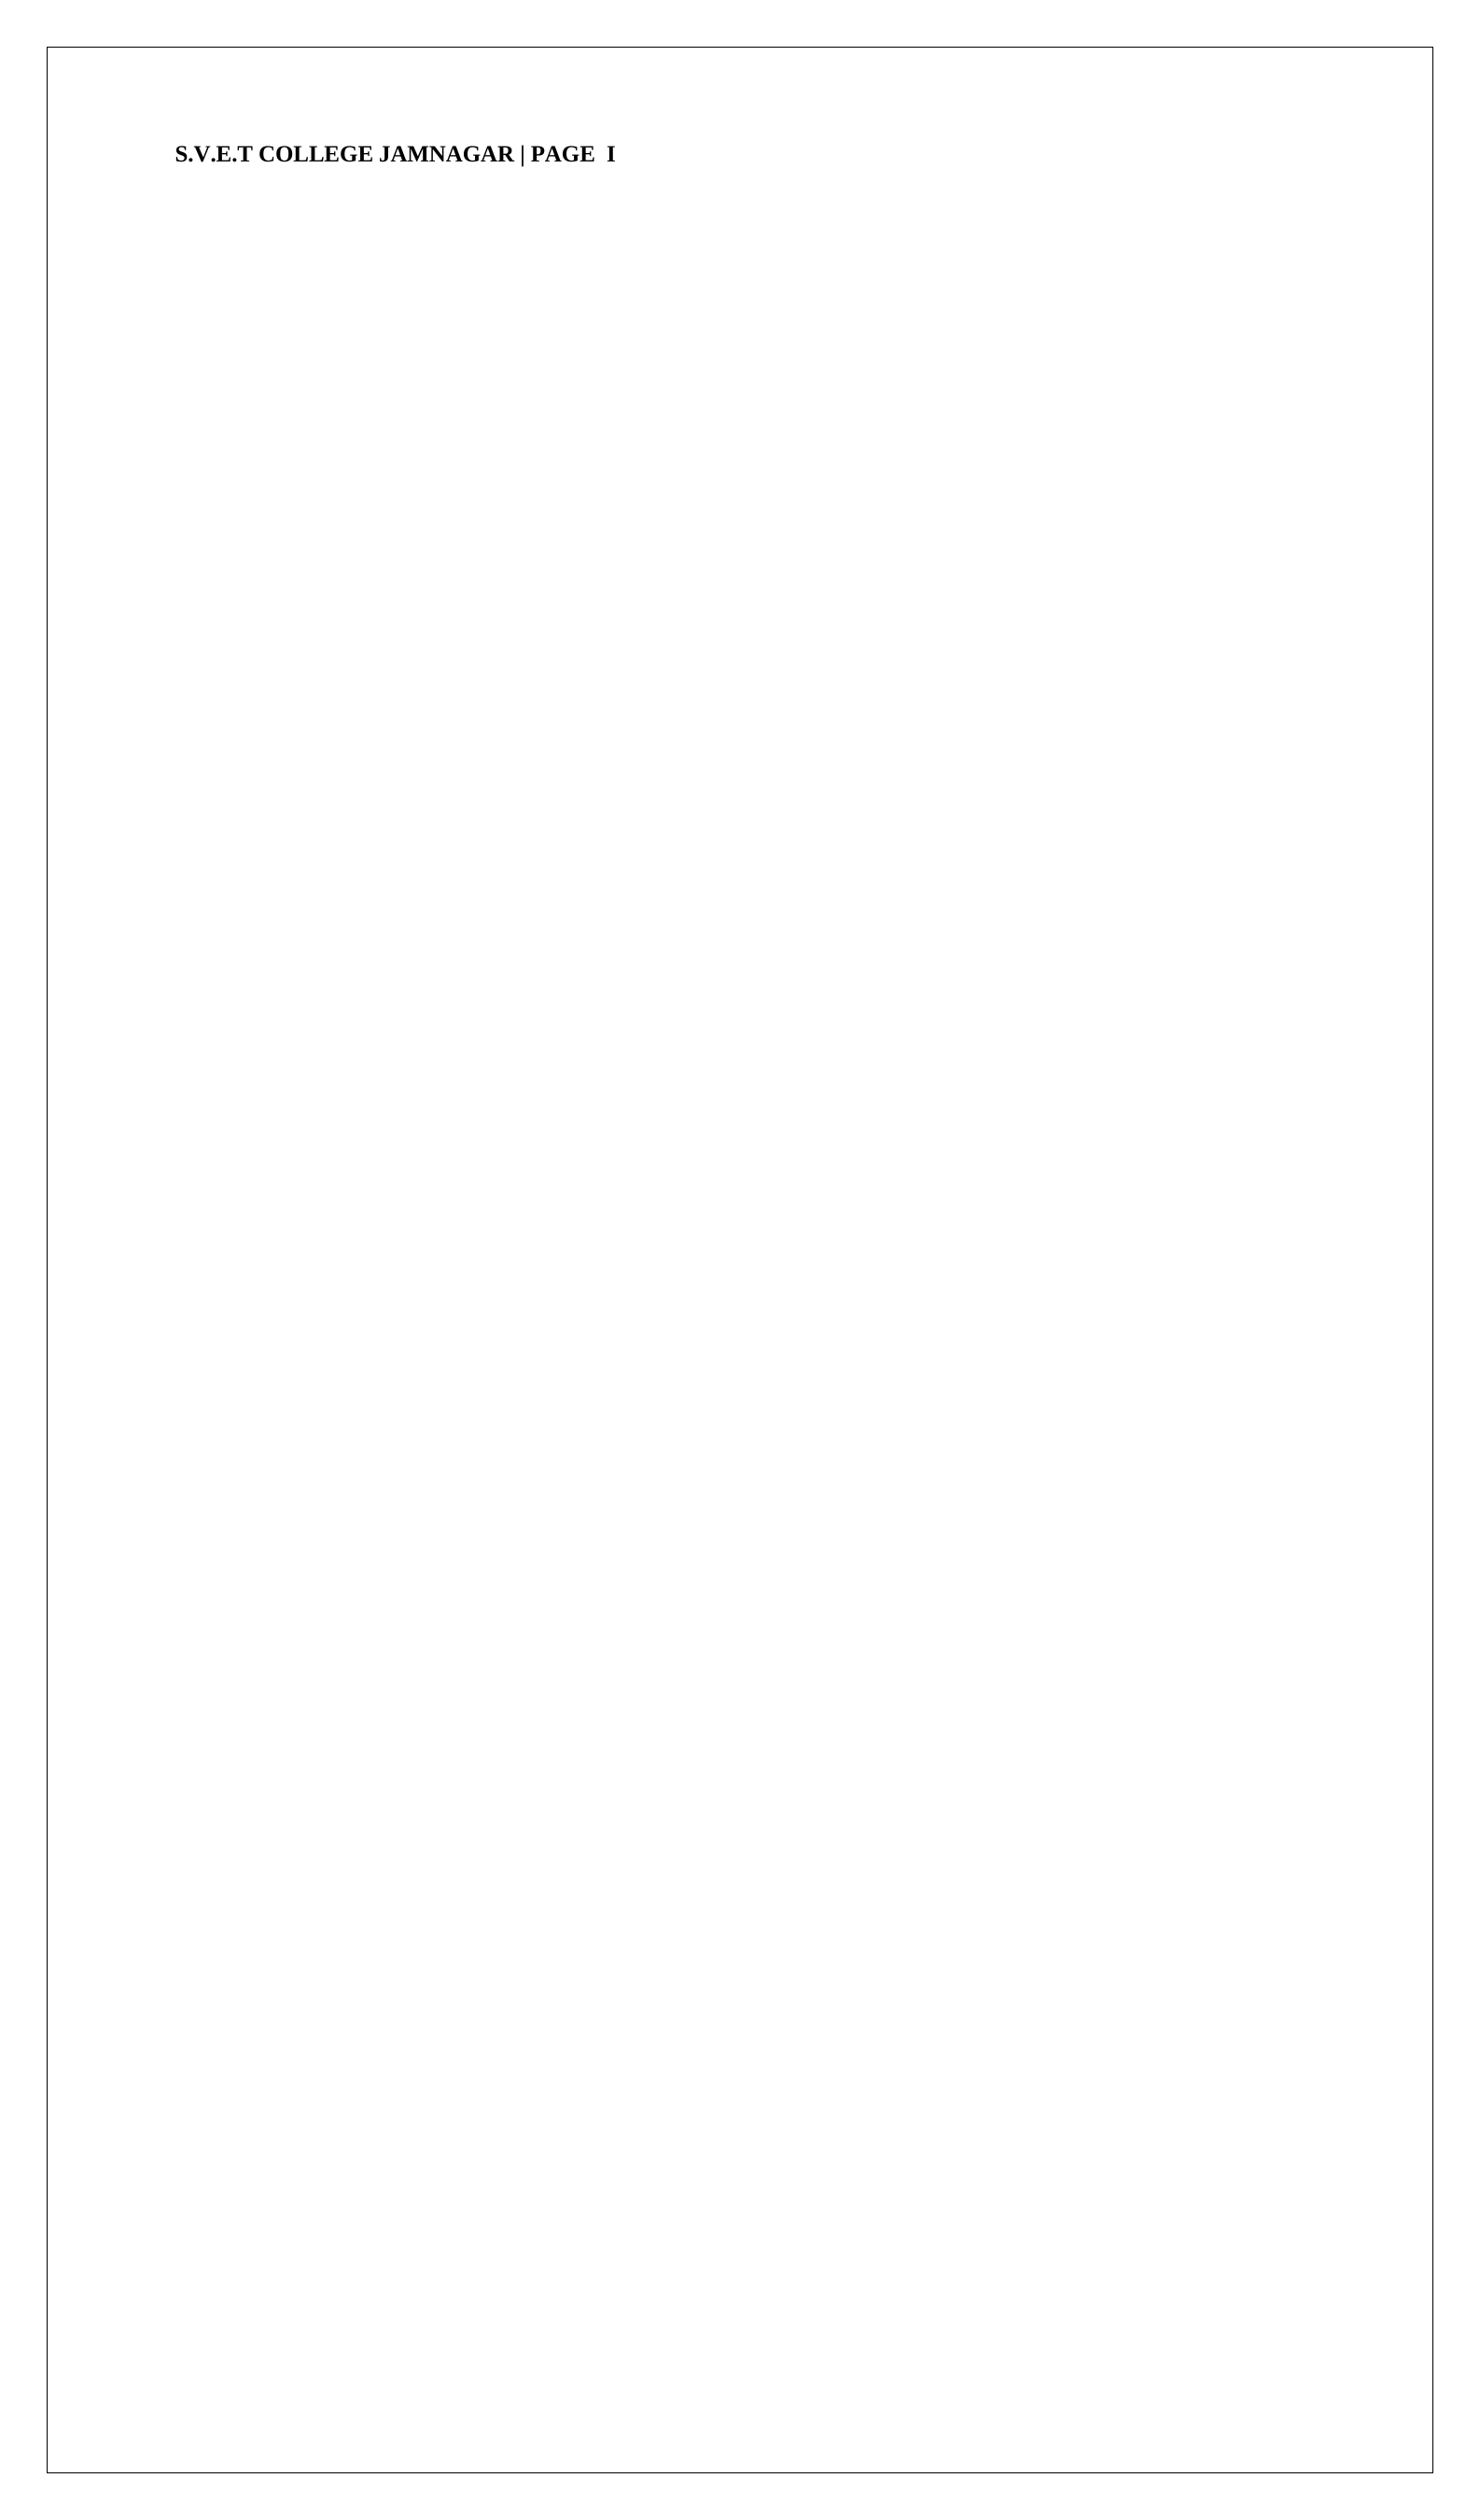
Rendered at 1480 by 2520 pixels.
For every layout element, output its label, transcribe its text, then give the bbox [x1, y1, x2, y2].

text S.V.E.T COLLEGE JAMNAGAR | PAGE I [175, 140, 1305, 167]
